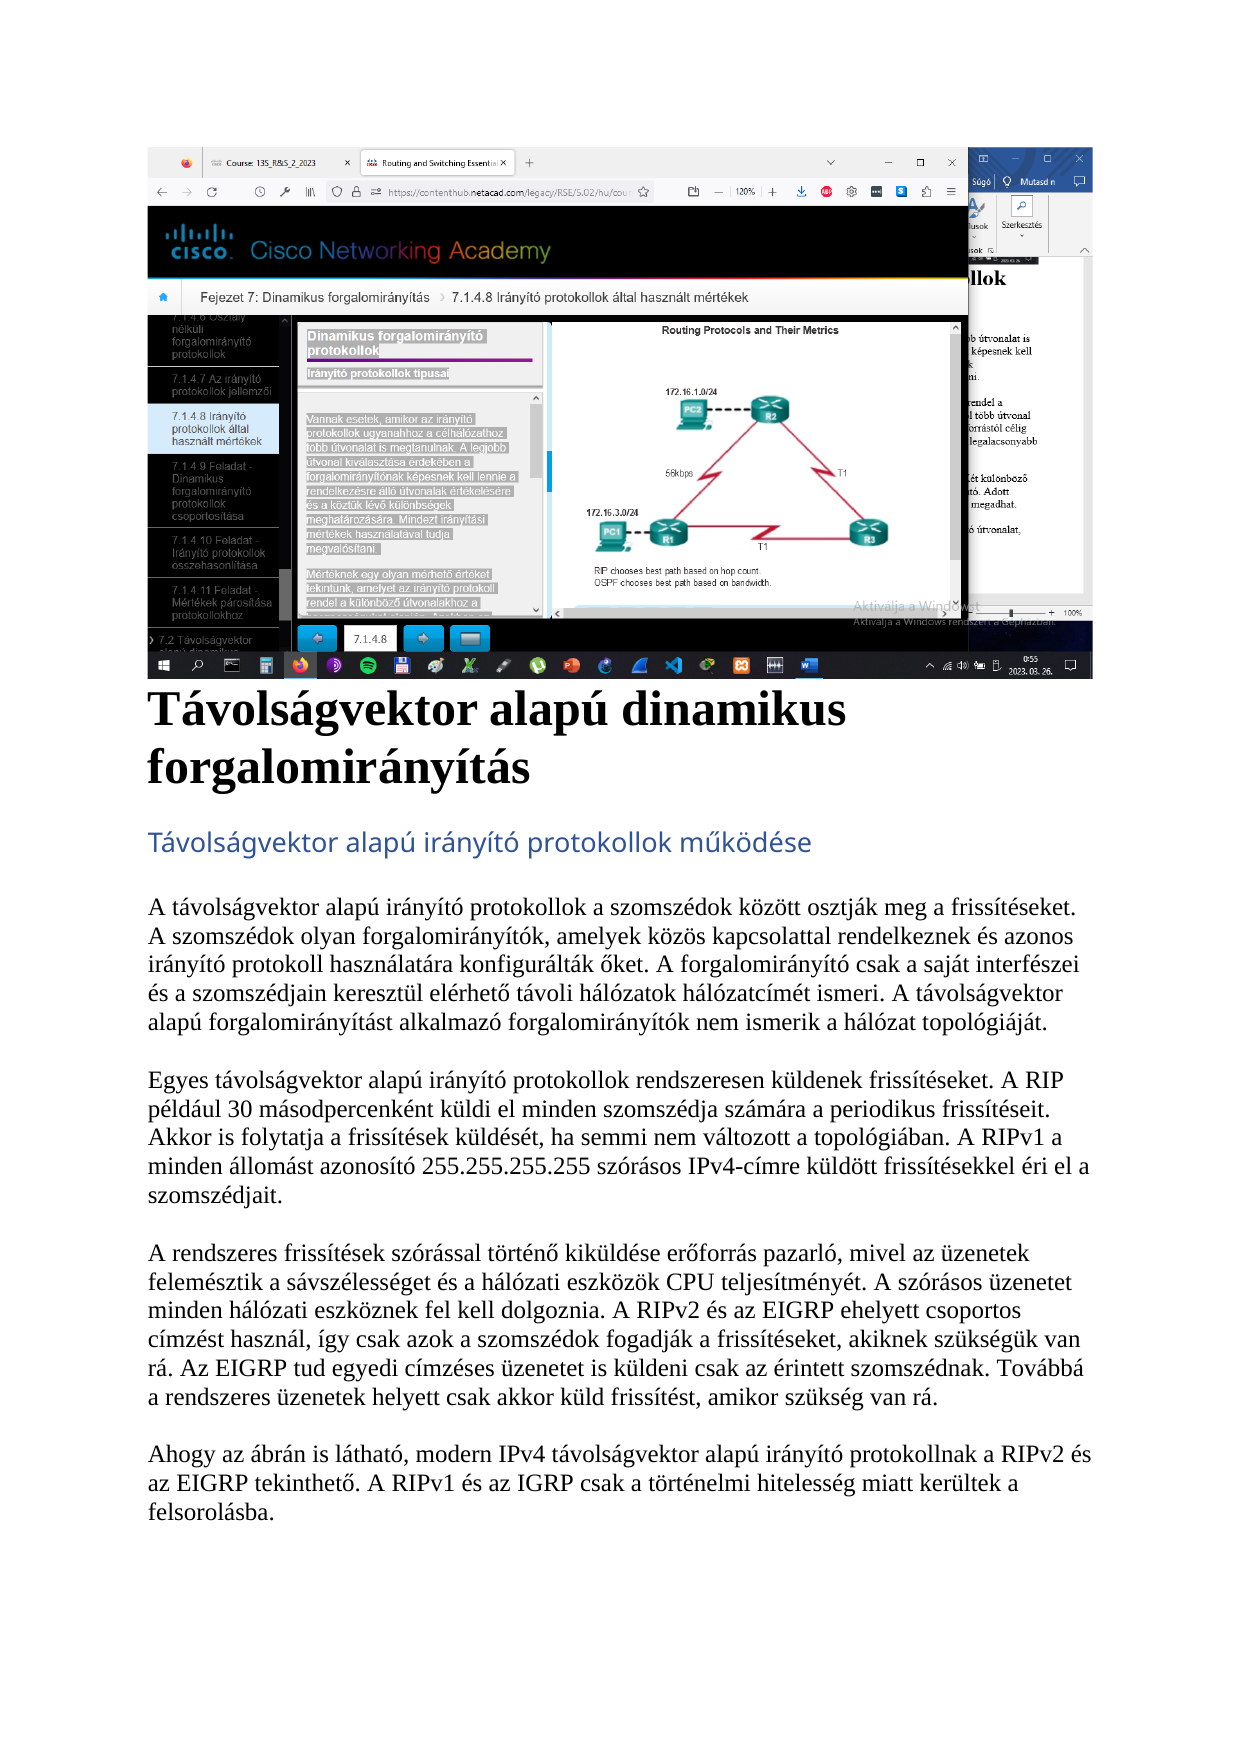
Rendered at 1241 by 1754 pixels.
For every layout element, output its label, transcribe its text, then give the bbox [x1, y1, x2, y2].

subtitle Távolságvektor alapú dinamikus forgalomirányítás [148, 679, 1093, 794]
text Ahogy az ábrán is látható, modern IPv4 távolságvektor alapú irányító protokollnak a RIPv2 és az EIGRP tekinthető. A RIPv1 és az IGRP csak a történelmi hitelesség miatt kerültek a felsorolásba. [148, 1439, 1093, 1526]
picture [147, 147, 1093, 679]
subtitle Távolságvektor alapú irányító protokollok működése [148, 823, 1093, 860]
text A rendszeres frissítések szórással történő kiküldése erőforrás pazarló, mivel az üzenetek felemésztik a sávszélességet és a hálózati eszközök CPU teljesítményét. A szórásos üzenetet minden hálózati eszköznek fel kell dolgoznia. A RIPv2 és az EIGRP ehelyett csoportos címzést használ, így csak azok a szomszédok fogadják a frissítéseket, akiknek szükségük van rá. Az EIGRP tud egyedi címzéses üzenetet is küldeni csak az érintett szomszédnak. Továbbá a rendszeres üzenetek helyett csak akkor küld frissítést, amikor szükség van rá. [148, 1238, 1093, 1410]
text A távolságvektor alapú irányító protokollok a szomszédok között osztják meg a frissítéseket. A szomszédok olyan forgalomirányítók, amelyek közös kapcsolattal rendelkeznek és azonos irányító protokoll használatára konfigurálták őket. A forgalomirányító csak a saját interfészei és a szomszédjain keresztül elérhető távoli hálózatok hálózatcímét ismeri. A távolságvektor alapú forgalomirányítást alkalmazó forgalomirányítók nem ismerik a hálózat topológiáját. [148, 892, 1093, 1036]
text Egyes távolságvektor alapú irányító protokollok rendszeresen küldenek frissítéseket. A RIP például 30 másodpercenként küldi el minden szomszédja számára a periodikus frissítéseit. Akkor is folytatja a frissítések küldését, ha semmi nem változott a topológiában. A RIPv1 a minden állomást azonosító 255.255.255.255 szórásos IPv4-címre küldött frissítésekkel éri el a szomszédjait. [148, 1065, 1093, 1209]
